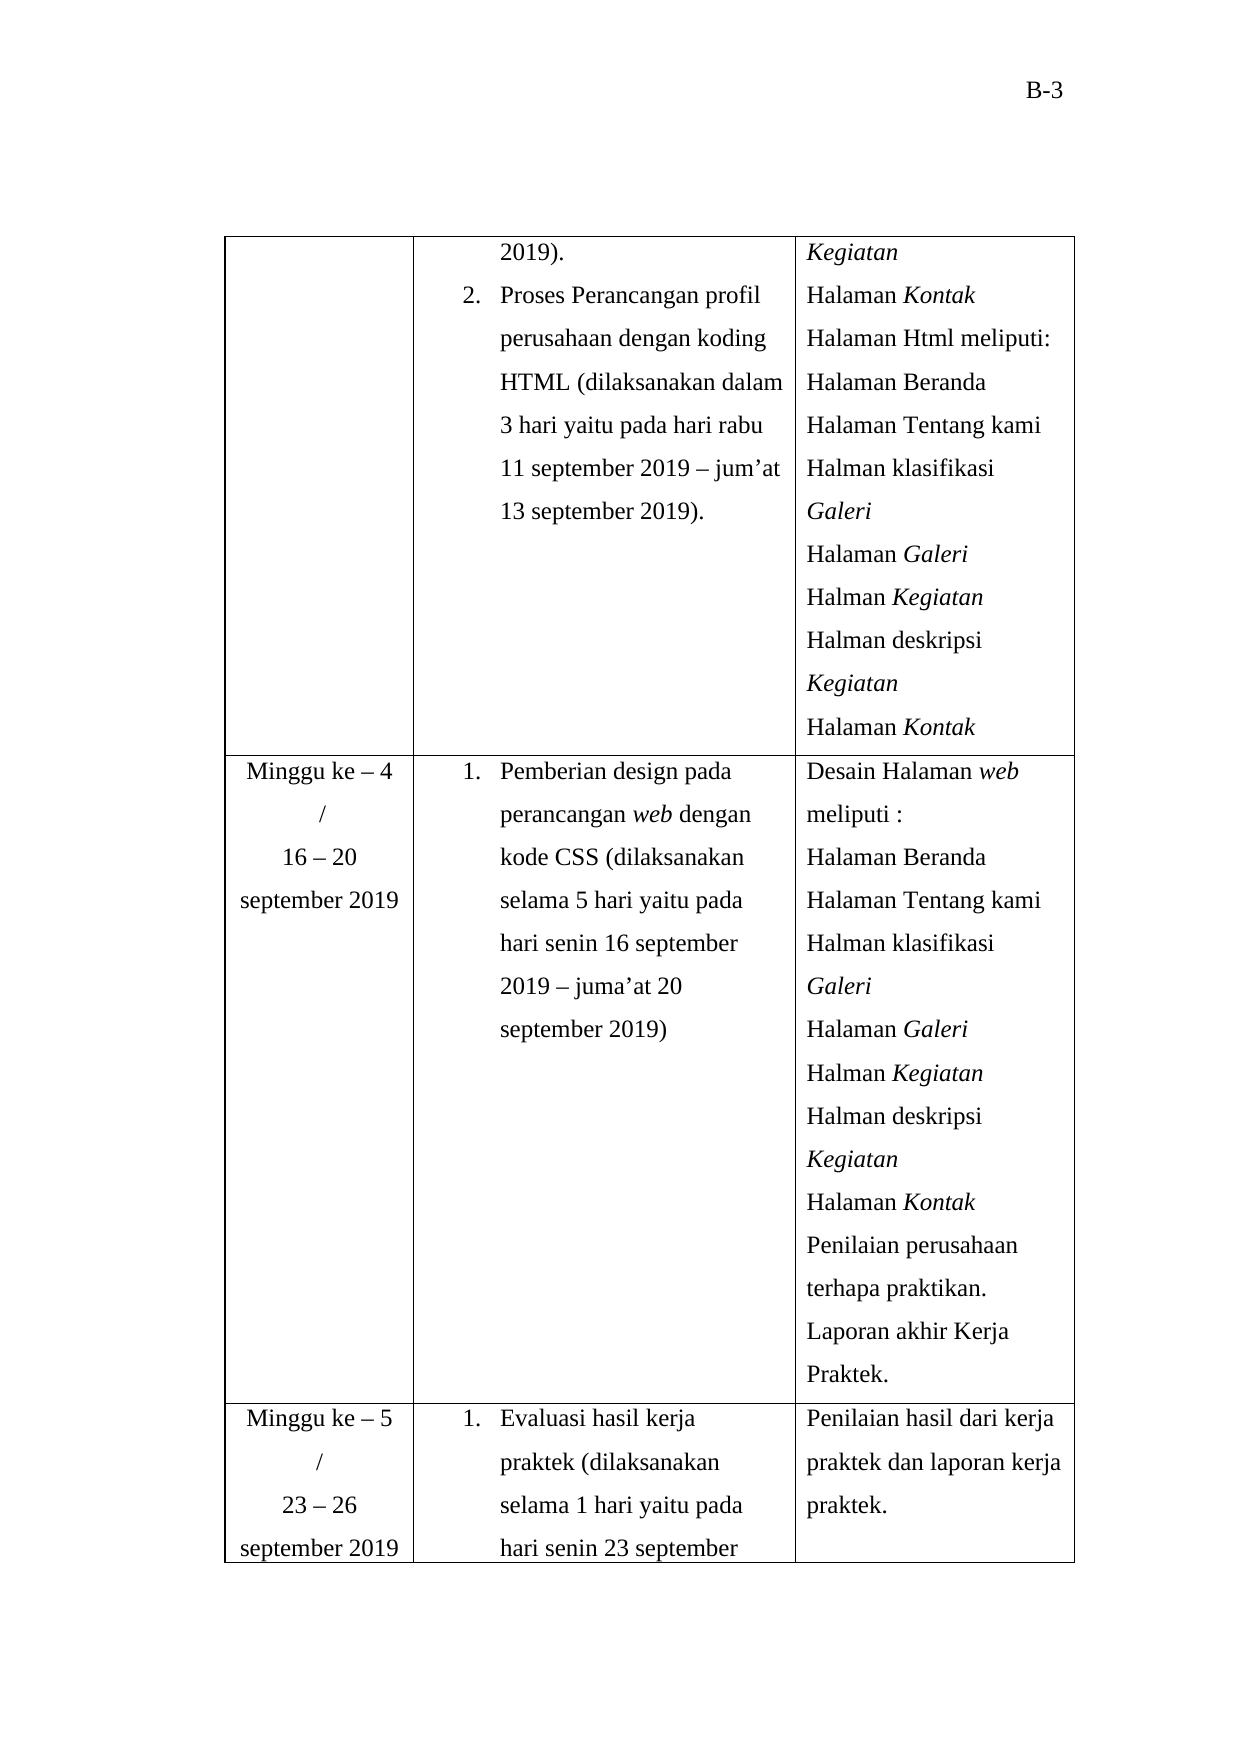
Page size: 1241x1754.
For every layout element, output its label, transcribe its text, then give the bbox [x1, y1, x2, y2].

table_cell Desain Halaman web meliputi : Halaman Beranda Halaman Tentang kami Halman klasifikasi Galeri Halaman Galeri Halman Kegiatan Halman deskripsi Kegiatan Halaman Kontak Penilaian perusahaan terhapa praktikan. Laporan akhir Kerja Praktek. [796, 756, 1074, 1402]
table_cell Pemberian design pada perancangan web dengan kode CSS (dilaksanakan selama 5 hari yaitu pada hari senin 16 september 2019 – juma’at 20 september 2019) [414, 756, 795, 1402]
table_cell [226, 1404, 413, 1562]
table_cell Minggu ke – 4 / 16 – 20 september 2019 [226, 756, 413, 1402]
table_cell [414, 1404, 795, 1562]
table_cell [796, 1404, 1074, 1562]
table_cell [796, 237, 1074, 755]
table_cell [226, 237, 413, 755]
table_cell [414, 237, 795, 755]
